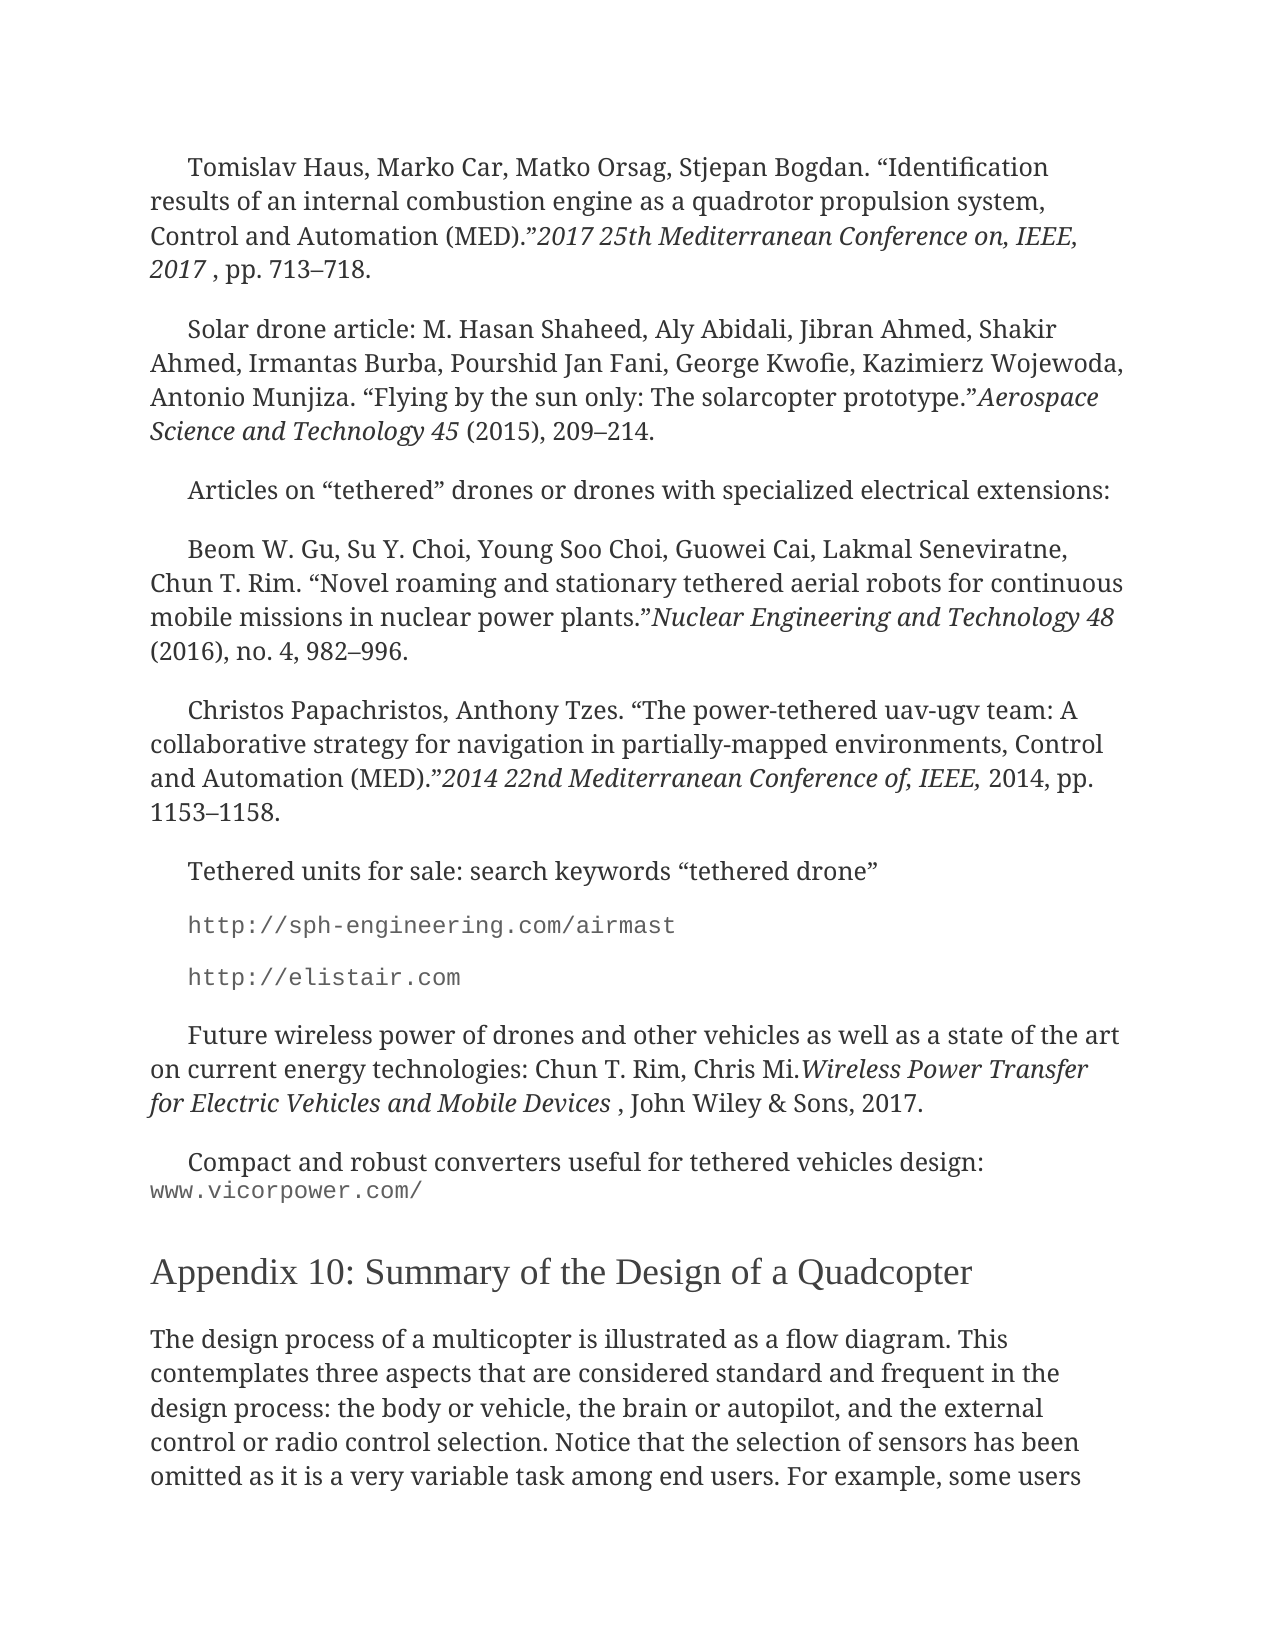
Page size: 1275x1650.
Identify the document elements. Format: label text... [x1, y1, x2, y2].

text Tethered units for sale: search keywords “tethered drone” [150, 854, 1125, 888]
text Compact and robust converters useful for tethered vehicles design: www.vicorpower.com/ [150, 1145, 1125, 1206]
text Articles on “tethered” drones or drones with specialized electrical extensions: [150, 472, 1125, 507]
text Solar drone article: M. Hasan Shaheed, Aly Abidali, Jibran Ahmed, Shakir Ahmed, Irmantas Burba, Pourshid Jan Fani, George Kwofie, Kazimierz Wojewoda, Antonio Munjiza. “Flying by the sun only: The solarcopter prototype.”Aerospace Science and Technology 45 (2015), 209–214. [150, 311, 1125, 447]
text Tomislav Haus, Marko Car, Matko Orsag, Stjepan Bogdan. “Identification results of an internal combustion engine as a quadrotor propulsion system, Control and Automation (MED).”2017 25th Mediterranean Conference on, IEEE, 2017 , pp. 713–718. [150, 150, 1125, 286]
text http://sph-engineering.com/airmast [150, 913, 1125, 940]
text Beom W. Gu, Su Y. Choi, Young Soo Choi, Guowei Cai, Lakmal Seneviratne, Chun T. Rim. “Novel roaming and stationary tethered aerial robots for continuous mobile missions in nuclear power plants.”Nuclear Engineering and Technology 48 (2016), no. 4, 982–996. [150, 532, 1125, 668]
text http://elistair.com [150, 965, 1125, 992]
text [150, 1322, 1125, 1492]
subtitle Appendix 10: Summary of the Design of a Quadcopter [150, 1250, 1125, 1293]
text Christos Papachristos, Anthony Tzes. “The power-tethered uav-ugv team: A collaborative strategy for navigation in partially-mapped environments, Control and Automation (MED).”2014 22nd Mediterranean Conference of, IEEE, 2014, pp. 1153–1158. [150, 693, 1125, 829]
text Future wireless power of drones and other vehicles as well as a state of the art on current energy technologies: Chun T. Rim, Chris Mi.Wireless Power Transfer for Electric Vehicles and Mobile Devices , John Wiley & Sons, 2017. [150, 1017, 1125, 1120]
